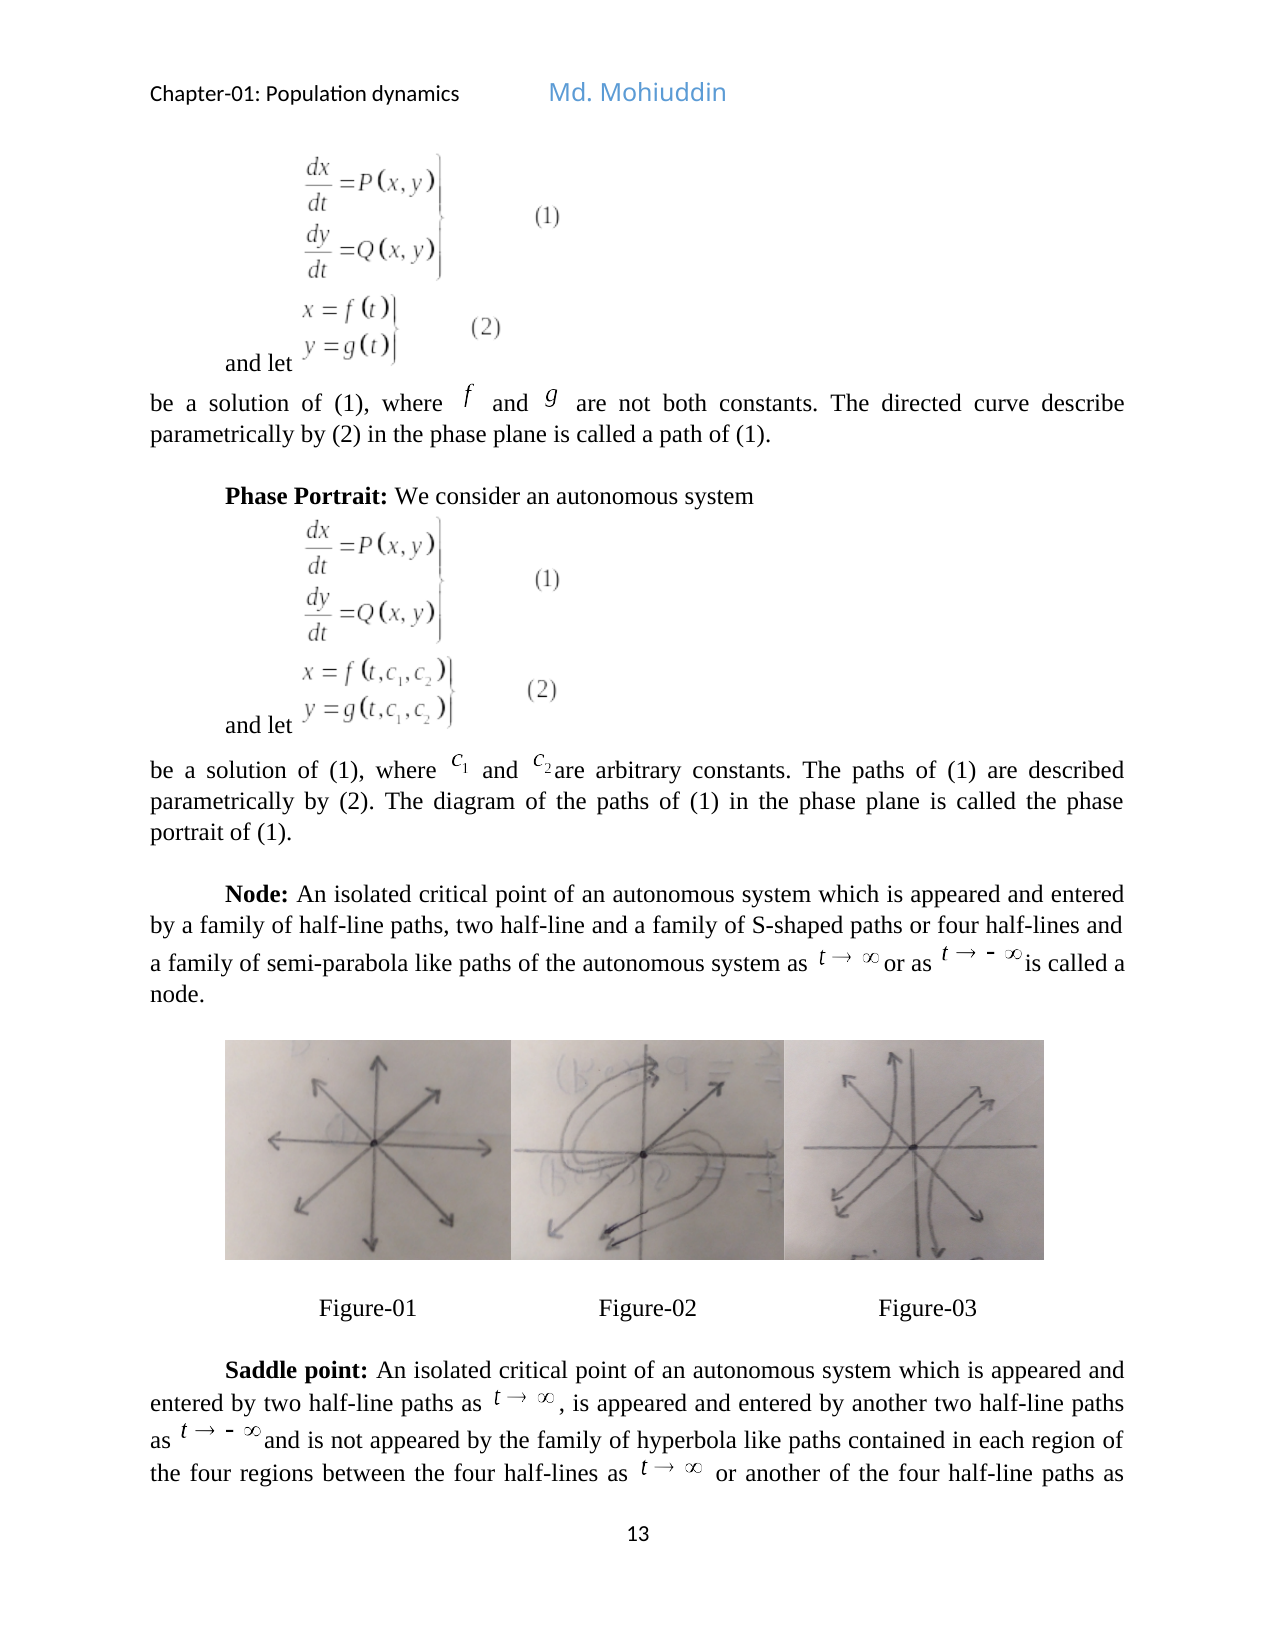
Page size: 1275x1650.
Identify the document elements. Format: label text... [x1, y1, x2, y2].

picture [225, 1040, 1044, 1260]
text Node: An isolated critical point of an autonomous system which is appeared and entered by a family of half-line paths, two half-line and a family of S-shaped paths or four half-lines and a family of semi-parabola like paths of the autonomous system as or as is called a node. [150, 879, 1125, 1007]
text Figure-01 Figure-02 Figure-03 [150, 1293, 1125, 1322]
text be a solution of (1), where and are arbitrary constants. The paths of (1) are described parametrically by (2). The diagram of the paths of (1) in the phase plane is called the phase portrait of (1). [150, 741, 1125, 846]
text Phase Portrait: We consider an autonomous system [150, 481, 1125, 510]
text be a solution of (1), where and are not both constants. The directed curve describe parametrically by (2) in the phase plane is called a path of (1). [150, 379, 1125, 448]
text and let [225, 288, 1125, 376]
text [150, 1355, 1125, 1486]
text and let [225, 650, 1125, 739]
